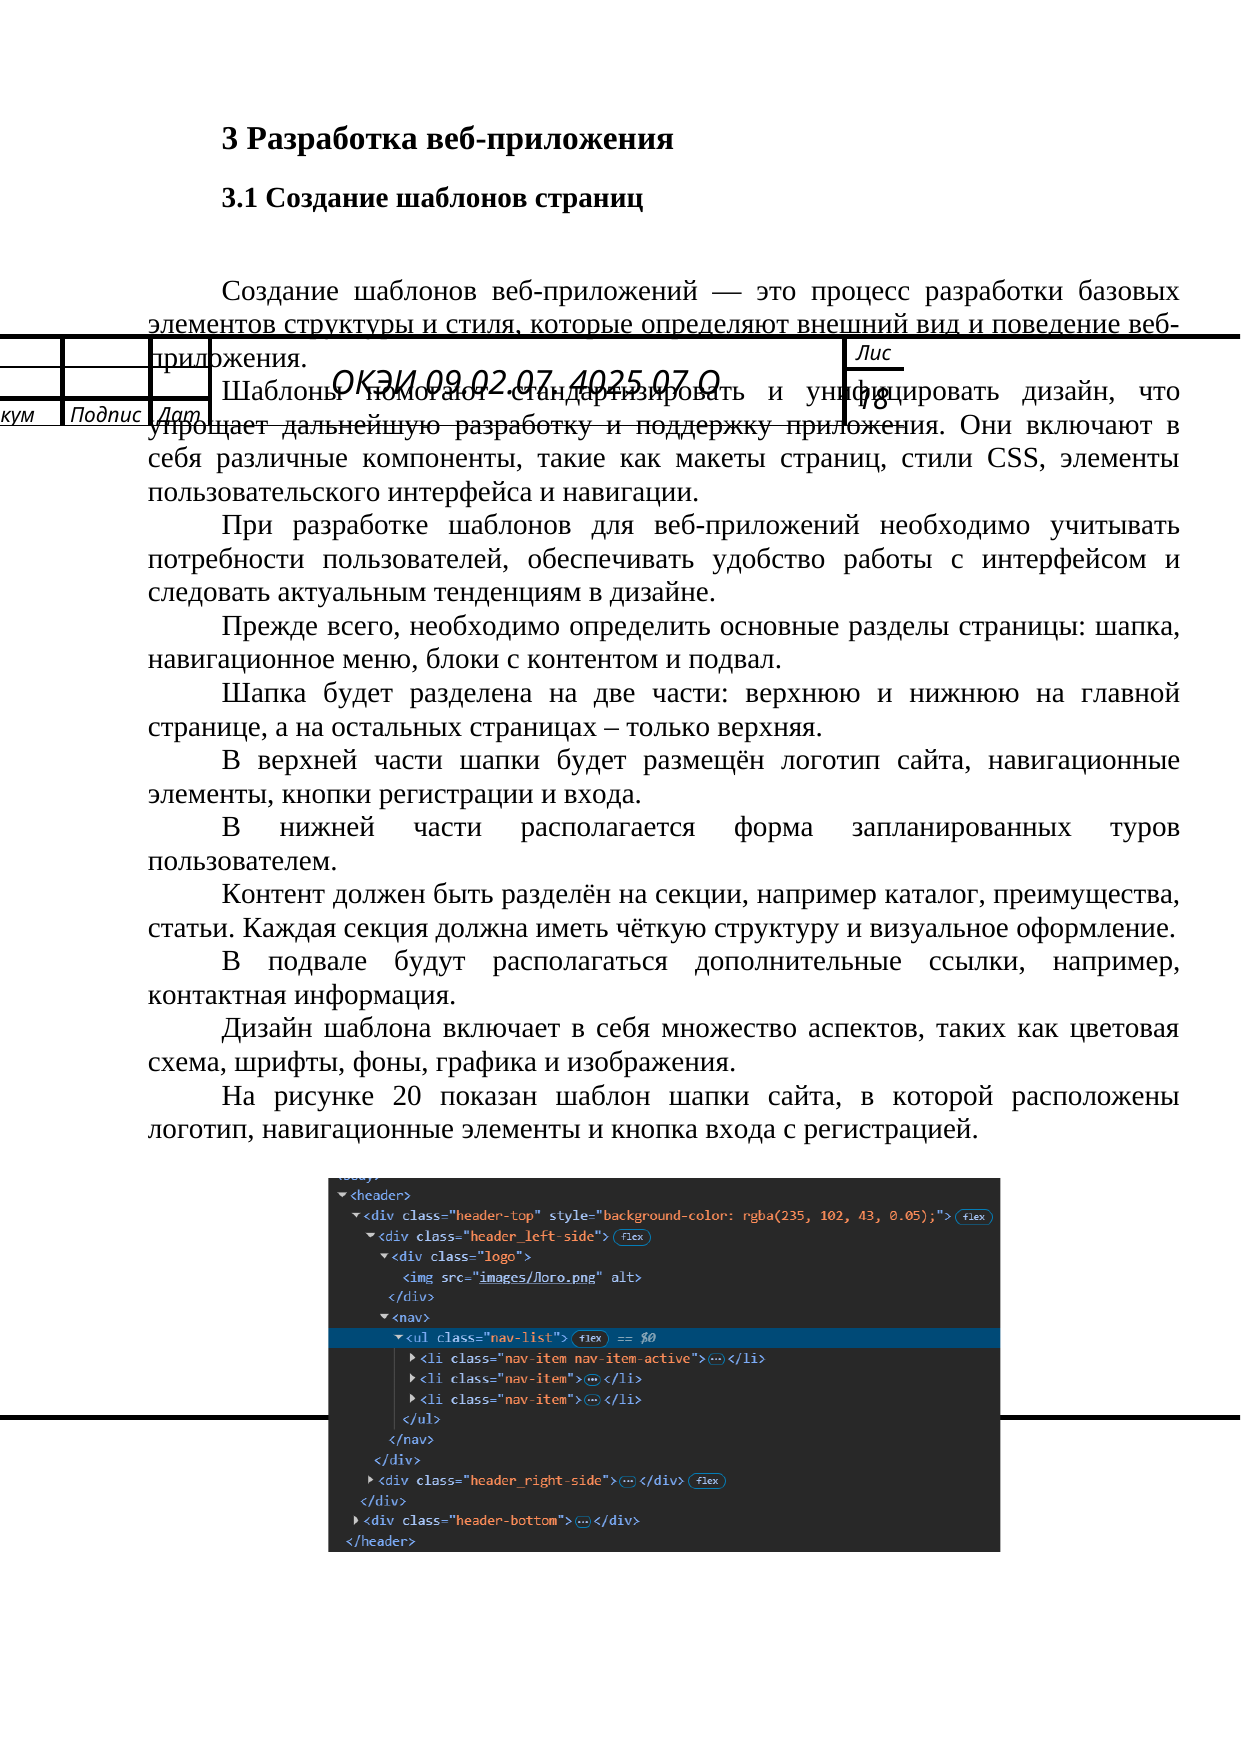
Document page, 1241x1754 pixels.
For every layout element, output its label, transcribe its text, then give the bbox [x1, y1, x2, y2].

text В подвале будут располагаться дополнительные ссылки, например, контактная информация. [148, 943, 1181, 1011]
text Контент должен быть разделён на секции, например каталог, преимущества, статьи. Каждая секция должна иметь чёткую структуру и визуальное оформление. [148, 876, 1181, 943]
picture [328, 1178, 1001, 1552]
text В нижней части располагается форма запланированных туров пользователем. [148, 809, 1181, 876]
text Дизайн шаблона включает в себя множество аспектов, таких как цветовая схема, шрифты, фоны, графика и изображения. [148, 1011, 1181, 1078]
text В верхней части шапки будет размещён логотип сайта, навигационные элементы, кнопки регистрации и входа. [148, 742, 1181, 809]
text На рисунке 20 показан шаблон шапки сайта, в которой расположены логотип, навигационные элементы и кнопка входа с регистрацией. [148, 1078, 1181, 1145]
text 3 Разработка веб-приложения [148, 118, 1166, 156]
text Прежде всего, необходимо определить основные разделы страницы: шапка, навигационное меню, блоки с контентом и подвал. [148, 608, 1181, 675]
text Создание шаблонов веб-приложений — это процесс разработки базовых элементов структуры и стиля, которые определяют внешний вид и поведение веб-приложения. [148, 273, 1181, 373]
text Шапка будет разделена на две части: верхнюю и нижнюю на главной странице, а на остальных страницах – только верхняя. [148, 675, 1181, 742]
text Шаблоны помогают стандартизировать и унифицировать дизайн, что упрощает дальнейшую разработку и поддержку приложения. Они включают в себя различные компоненты, такие как макеты страниц, стили CSS, элементы пользовательского интерфейса и навигации. [148, 373, 1181, 507]
text 3.1 Создание шаблонов страниц [148, 180, 1166, 214]
text При разработке шаблонов для веб-приложений необходимо учитывать потребности пользователей, обеспечивать удобство работы с интерфейсом и следовать актуальным тенденциям в дизайне. [148, 507, 1181, 608]
